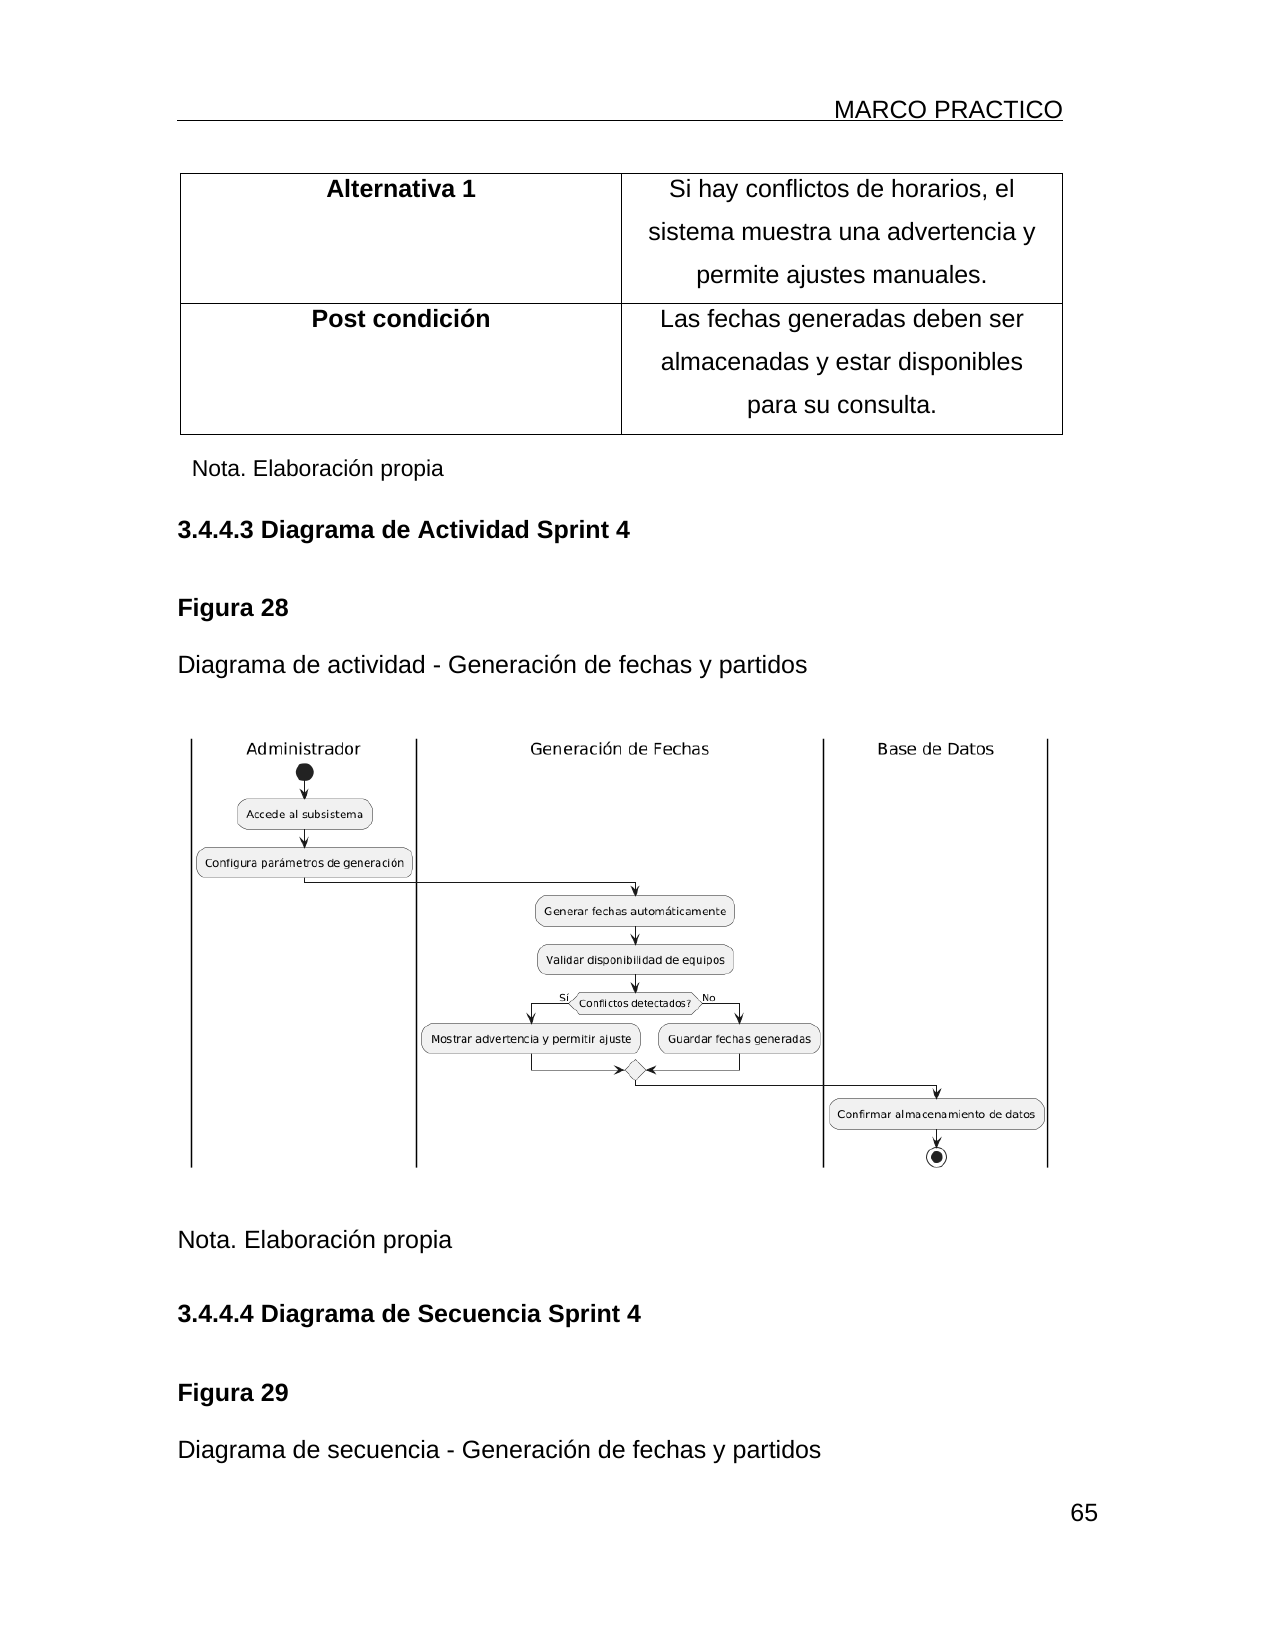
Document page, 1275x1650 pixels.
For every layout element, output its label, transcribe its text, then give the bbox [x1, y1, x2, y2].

text Nota. Elaboración propia [177, 1225, 1098, 1254]
table_cell Las fechas generadas deben ser almacenadas y estar disponibles para su consulta. [622, 304, 1062, 433]
subtitle Diagrama de Actividad Sprint 4 [177, 514, 1098, 543]
table_cell Si hay conflictos de horarios, el sistema muestra una advertencia y permite ajustes manuales. [622, 174, 1062, 303]
text Figura 29 Diagrama de secuencia - Generación de fechas y partidos [177, 1378, 1098, 1464]
table_cell Post condición [181, 304, 621, 433]
subtitle Diagrama de Secuencia Sprint 4 [177, 1299, 1098, 1328]
table_cell Alternativa 1 [181, 174, 621, 303]
table_cell Nota. Elaboración propia [180, 435, 1062, 510]
text Figura 28 Diagrama de actividad - Generación de fechas y partidos [177, 593, 1098, 679]
picture [177, 728, 1063, 1176]
